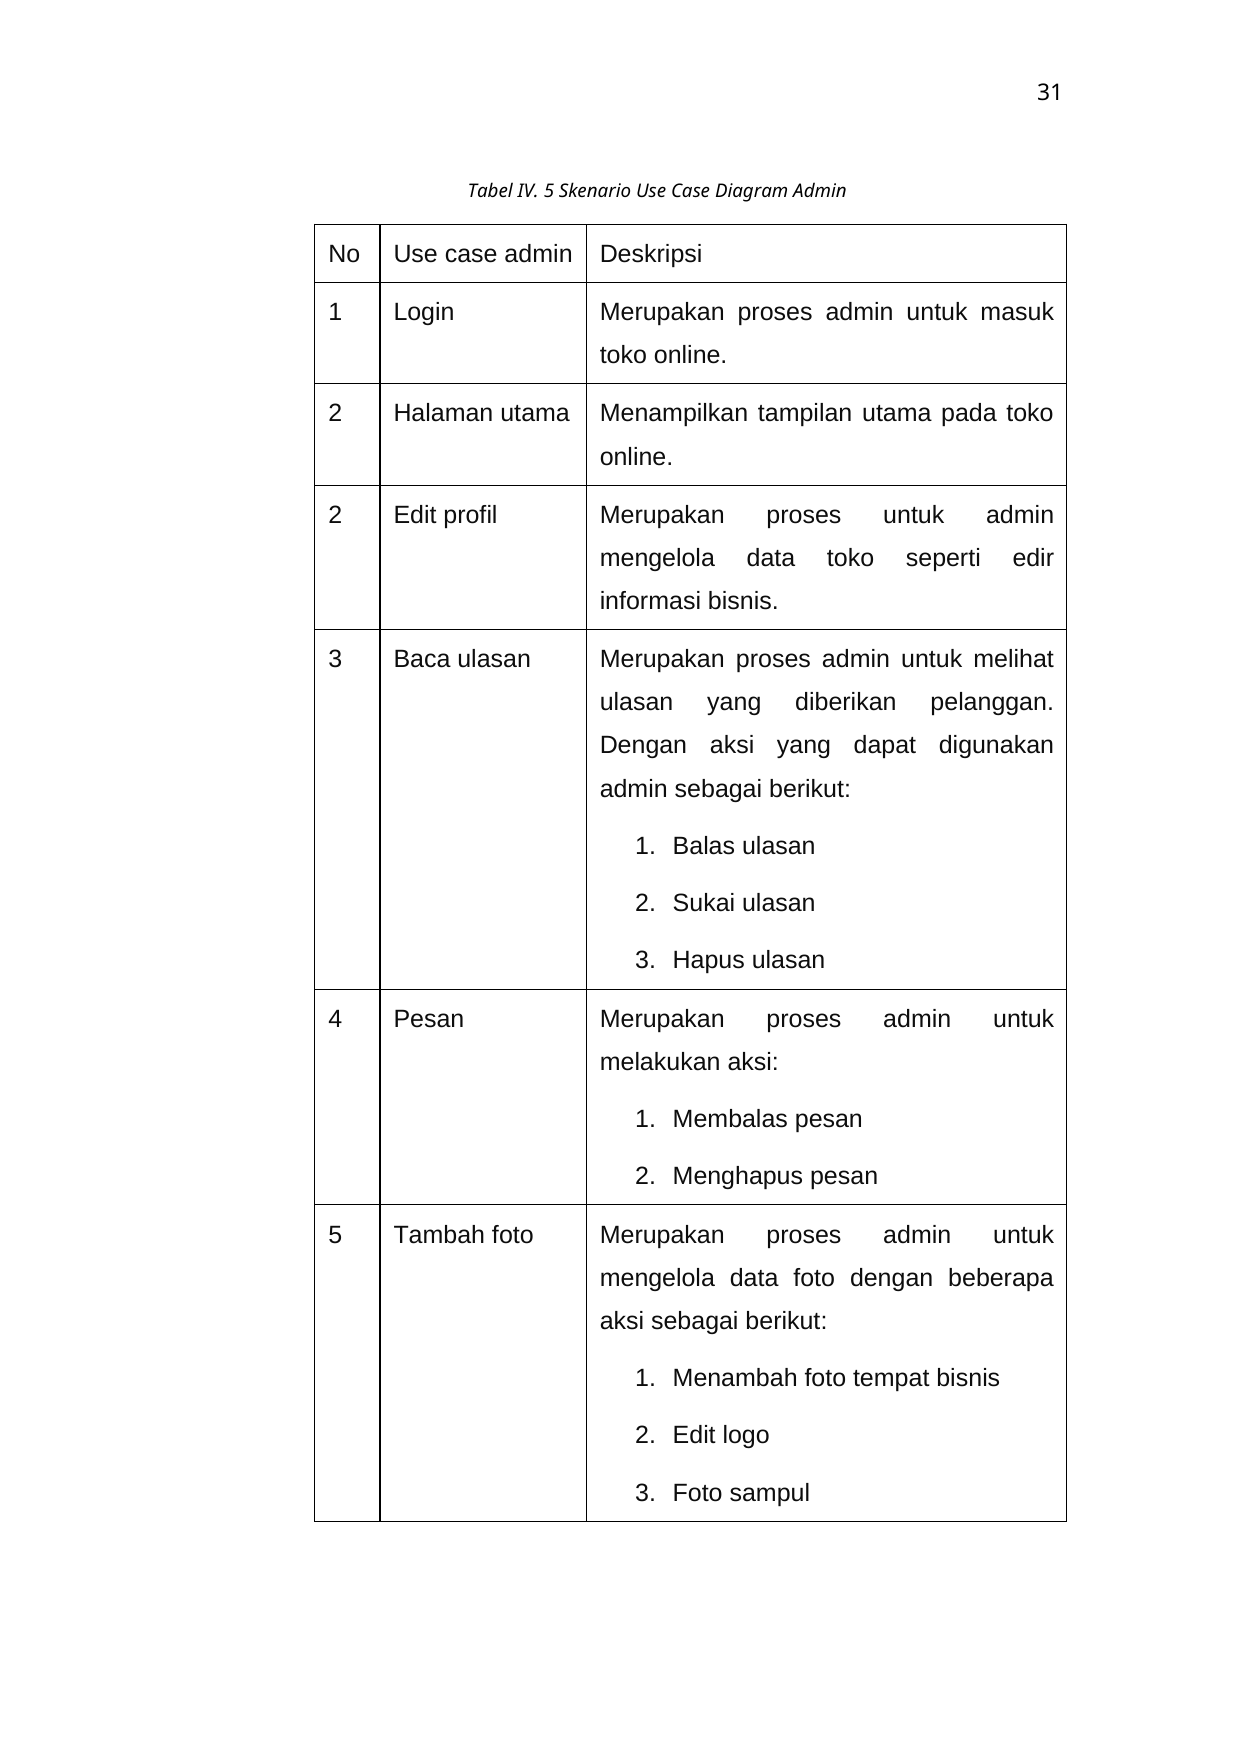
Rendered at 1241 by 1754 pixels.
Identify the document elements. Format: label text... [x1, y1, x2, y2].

table_header No [315, 225, 379, 282]
table_cell 3 [315, 630, 379, 988]
table_cell 4 [315, 990, 379, 1204]
table_cell 2 [315, 384, 379, 484]
table_cell Baca ulasan [381, 630, 586, 988]
table_cell Edit profil [381, 486, 586, 629]
table_cell Halaman utama [381, 384, 586, 484]
table_cell Merupakan proses admin untuk melakukan aksi: Membalas pesan Menghapus pesan [587, 990, 1066, 1204]
table_cell Login [381, 283, 586, 383]
table_cell Pesan [381, 990, 586, 1204]
table_cell Merupakan proses admin untuk mengelola data foto dengan beberapa aksi sebagai berikut: Menambah foto tempat bisnis Edit logo Foto sampul [587, 1205, 1066, 1521]
table_cell 5 [315, 1205, 379, 1521]
table_cell Menampilkan tampilan utama pada toko online. [587, 384, 1066, 484]
table_cell Merupakan proses admin untuk melihat ulasan yang diberikan pelanggan. Dengan aksi yang dapat digunakan admin sebagai berikut: Balas ulasan Sukai ulasan Hapus ulasan [587, 630, 1066, 988]
table_header Deskripsi [587, 225, 1066, 282]
text Tabel IV. 5 Skenario Use Case Diagram Admin [251, 177, 1063, 203]
table_cell Merupakan proses untuk admin mengelola data toko seperti edir informasi bisnis. [587, 486, 1066, 629]
table_cell Merupakan proses admin untuk masuk toko online. [587, 283, 1066, 383]
table_header Use case admin [381, 225, 586, 282]
table_cell 1 [315, 283, 379, 383]
table_cell 2 [315, 486, 379, 629]
table_cell Tambah foto [381, 1205, 586, 1521]
